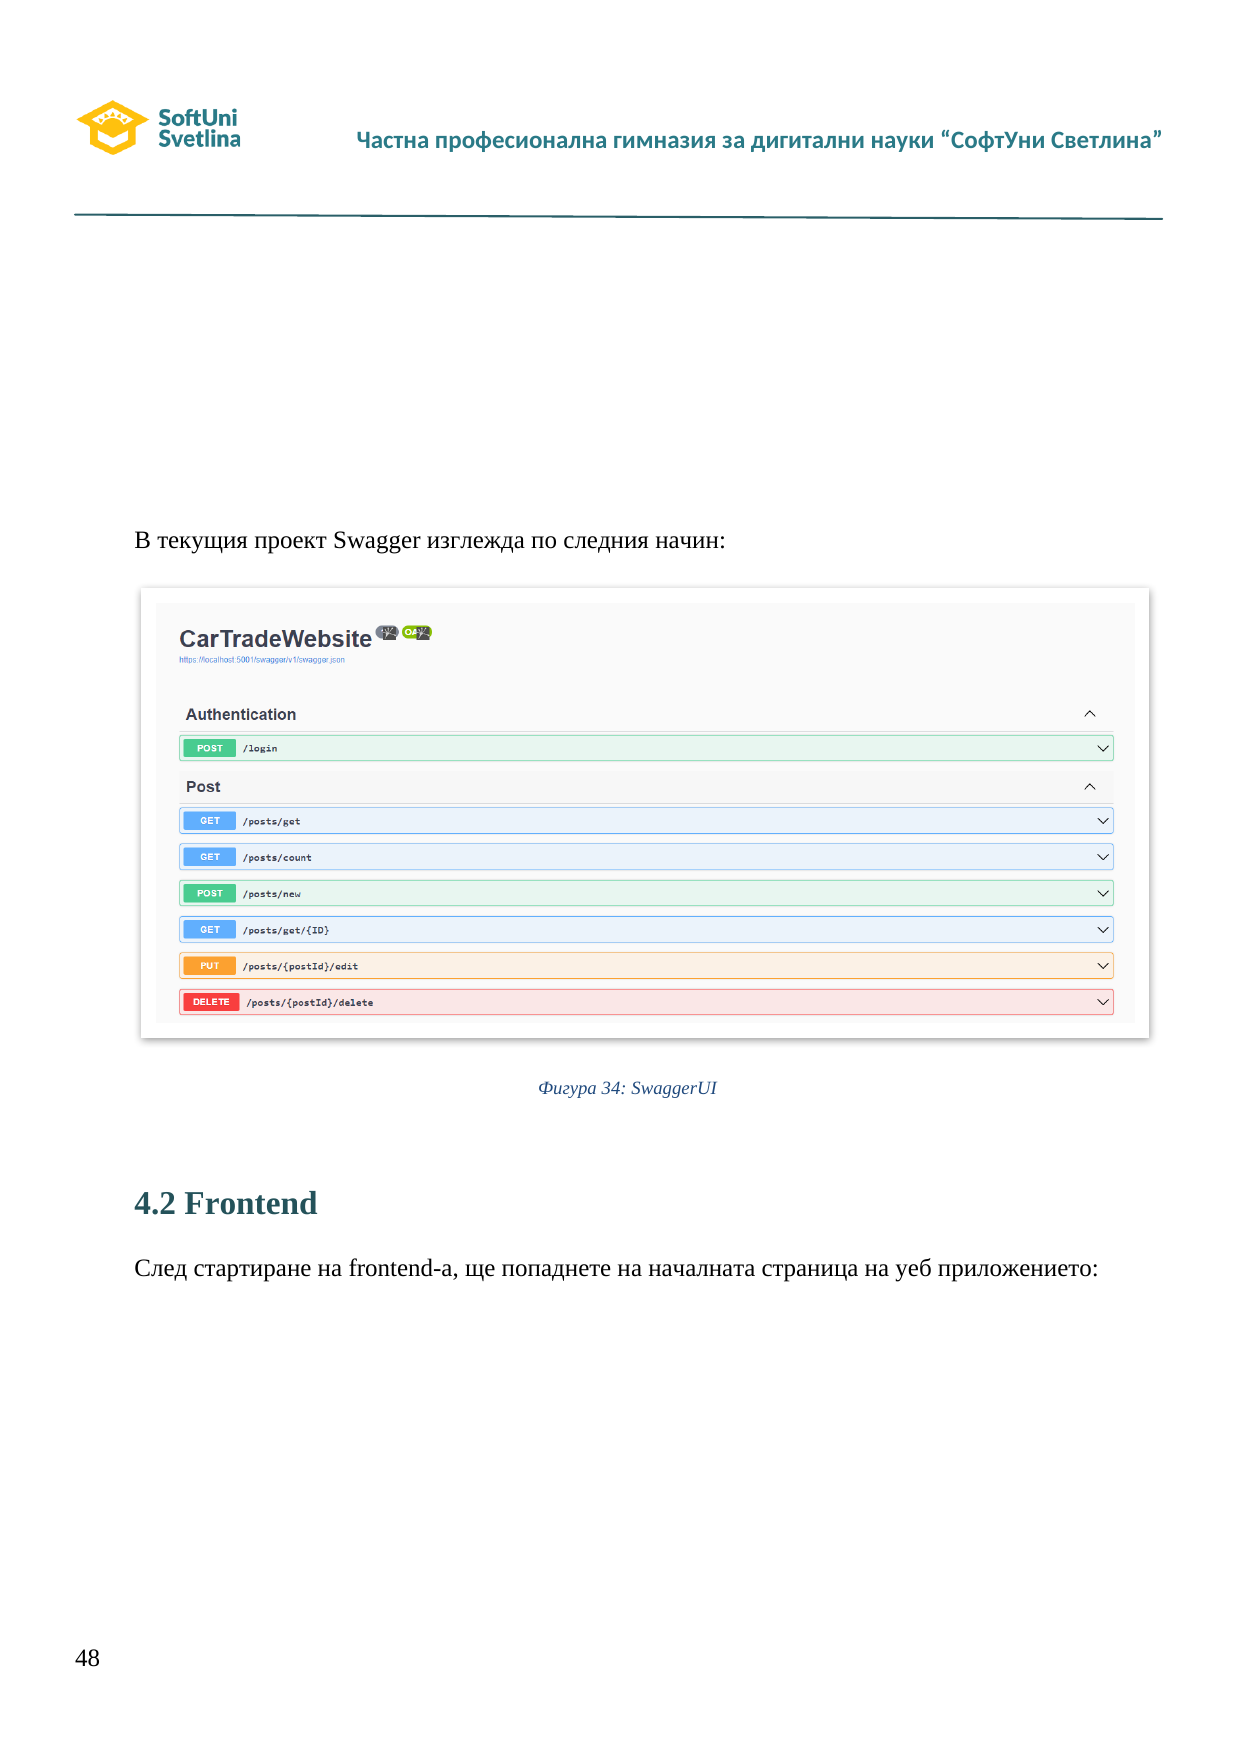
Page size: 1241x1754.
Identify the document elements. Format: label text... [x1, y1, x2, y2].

subtitle 4.2 Frontend [134, 1183, 1181, 1221]
text След стартиране на frontend-a, ще попаднете на началната страница на уеб приложението: [134, 1253, 1122, 1282]
picture [75, 100, 240, 155]
text В текущия проект Swagger изглежда по следния начин: [134, 525, 1122, 554]
picture [156, 603, 1135, 1023]
